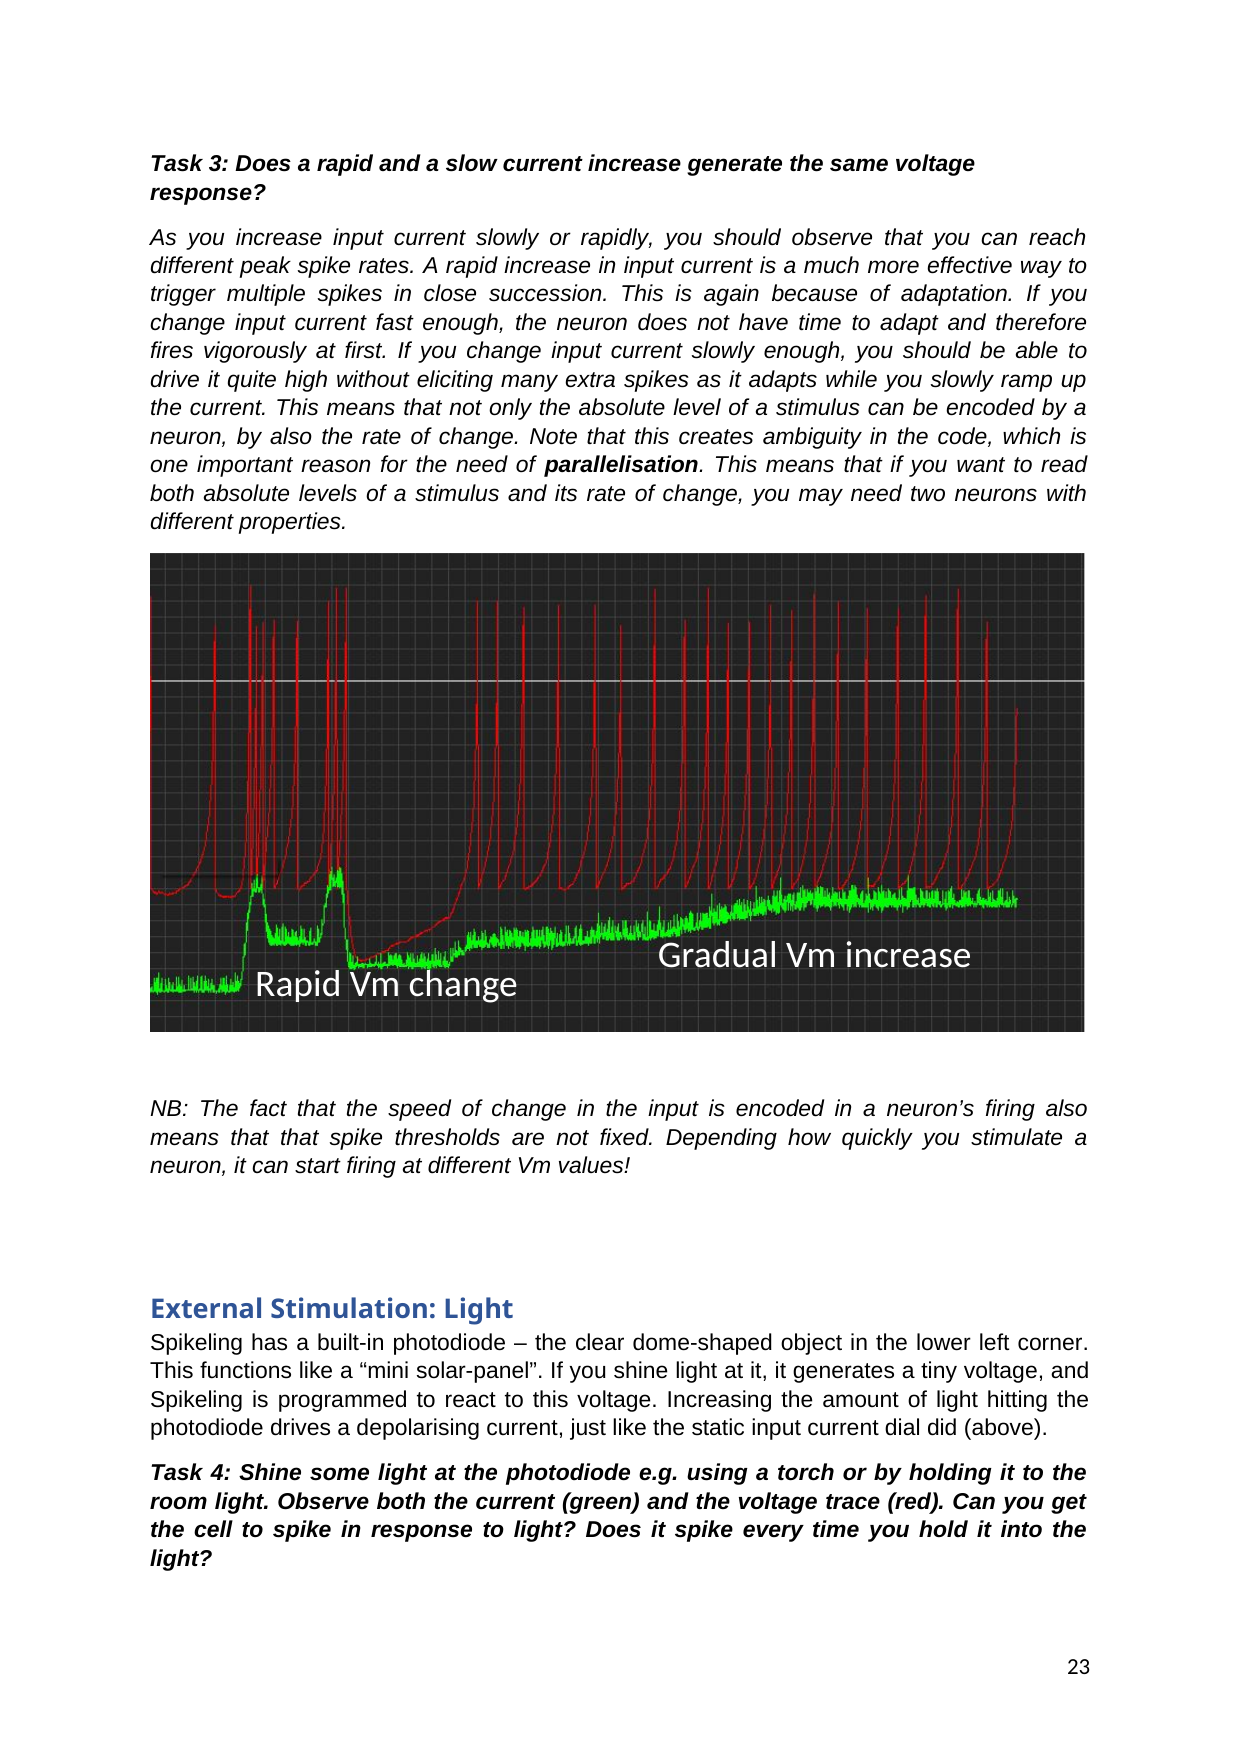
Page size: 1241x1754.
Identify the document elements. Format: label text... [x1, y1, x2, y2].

text NB: The fact that the speed of change in the input is encoded in a neuron’s firing also means that that spike thresholds are not fixed. Depending how quickly you stimulate a neuron, it can start firing at different Vm values! [150, 1095, 1090, 1178]
text Spikeling has a built-in photodiode – the clear dome-shaped object in the lower left corner. This functions like a “mini solar-panel”. If you shine light at it, it generates a tiny voltage, and Spikeling is programmed to react to this voltage. Increasing the amount of light hitting the photodiode drives a depolarising current, just like the static input current dial did (above). [150, 1329, 1090, 1441]
picture [150, 553, 1085, 1032]
text As you increase input current slowly or rapidly, you should observe that you can reach different peak spike rates. A rapid increase in input current is a much more effective way to trigger multiple spikes in close succession. This is again because of adaptation. If you change input current fast enough, the neuron does not have time to adapt and therefore fires vigorously at first. If you change input current slowly enough, you should be able to drive it quite high without eliciting many extra spikes as it adapts while you slowly ramp up the current. This means that not only the absolute level of a stimulus can be encoded by a neuron, by also the rate of change. Note that this creates ambiguity in the code, which is one important reason for the need of parallelisation. This means that if you want to read both absolute levels of a stimulus and its rate of change, you may need two neurons with different properties. [150, 223, 1090, 534]
text Task 3: Does a rapid and a slow current increase generate the same voltage response? [150, 150, 1090, 205]
text Task 4: Shine some light at the photodiode e.g. using a torch or by holding it to the room light. Observe both the current (green) and the voltage trace (red). Can you get the cell to spike in response to light? Does it spike every time you hold it into the light? [150, 1459, 1090, 1571]
subtitle External Stimulation: Light [150, 1289, 1090, 1326]
